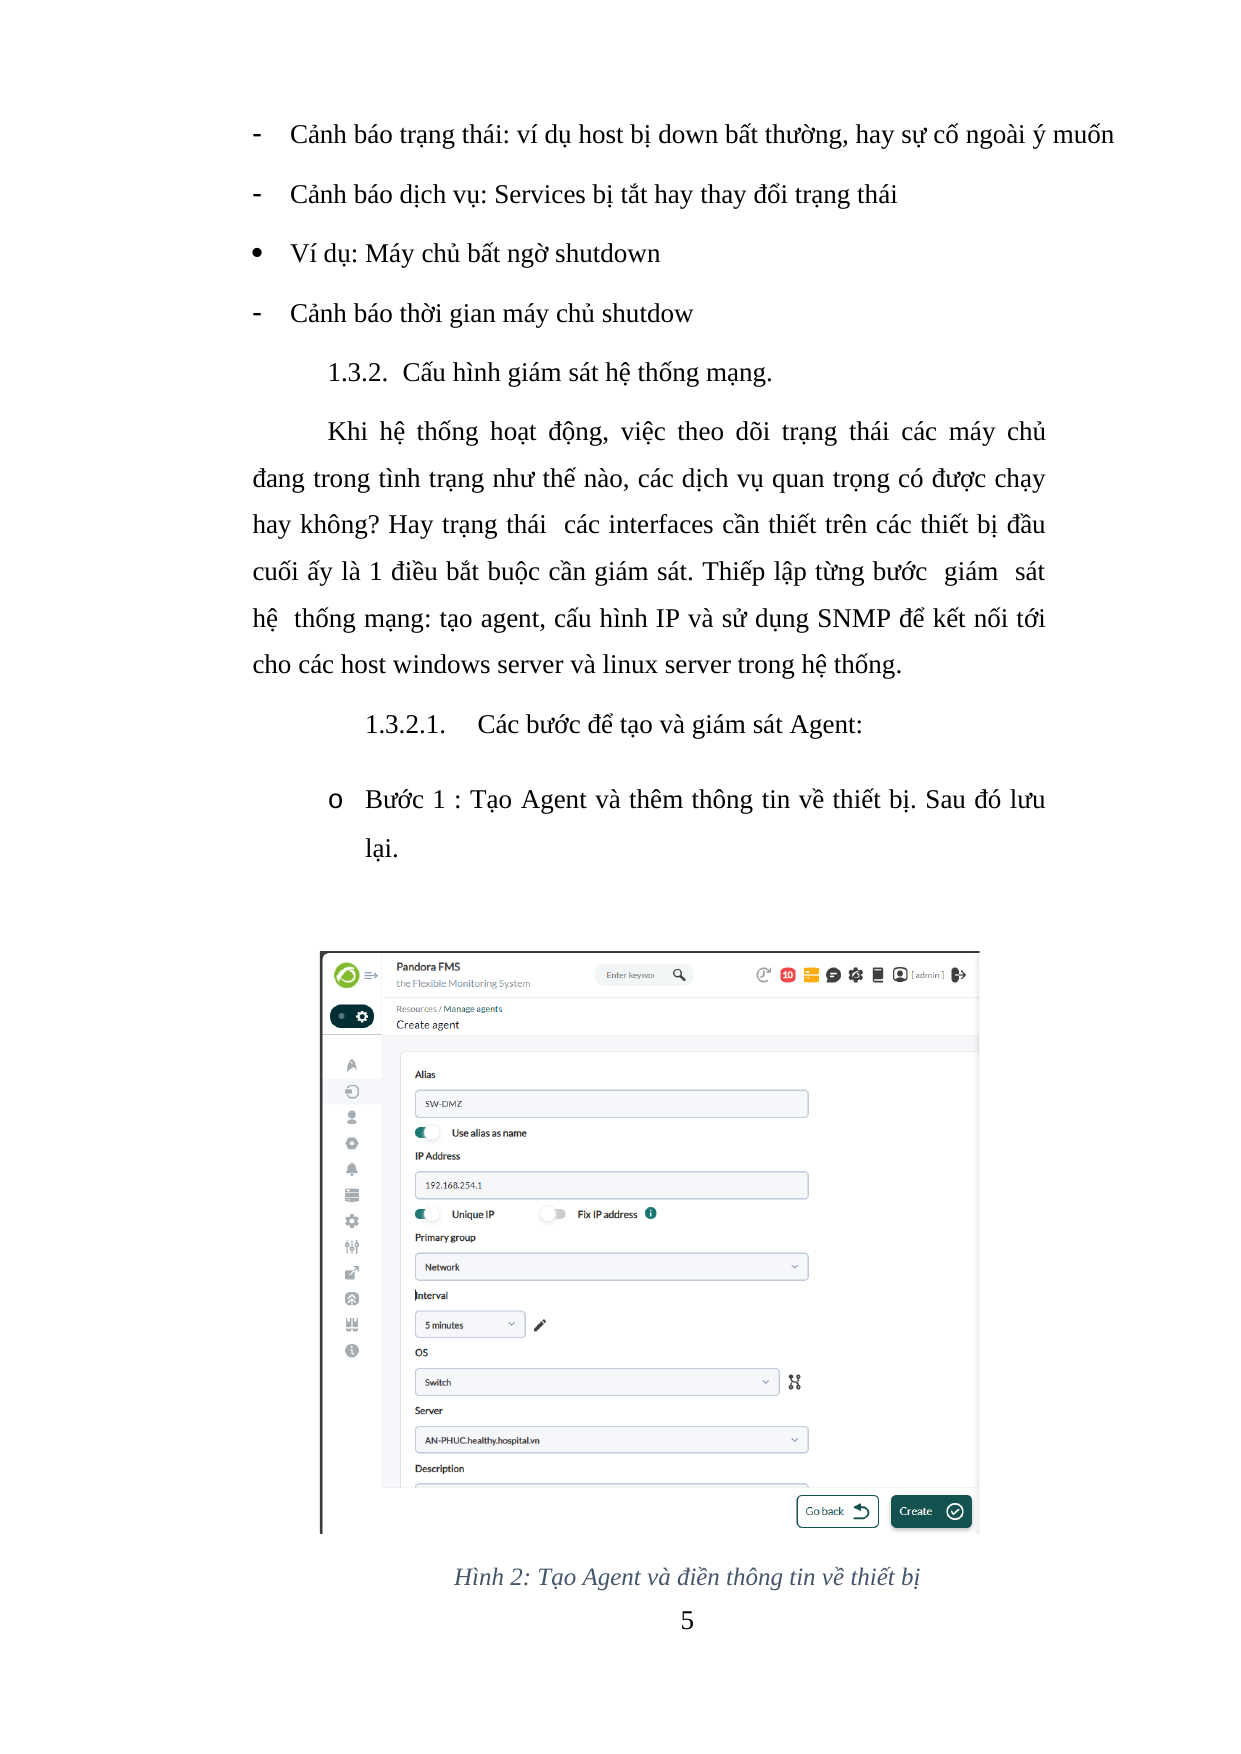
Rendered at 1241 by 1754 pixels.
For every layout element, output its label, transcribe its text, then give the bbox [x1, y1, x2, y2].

text Khi hệ thống hoạt động, việc theo dõi trạng thái các máy chủ đang trong tình trạng như thế nào, các dịch vụ quan trọng có được chạy hay không? Hay trạng thái các interfaces cần thiết trên các thiết bị đầu cuối ấy là 1 điều bắt buộc cần giám sát. Thiếp lập từng bước giám sát hệ thống mạng: tạo agent, cấu hình IP và sử dụng SNMP để kết nối tới cho các host windows server và linux server trong hệ thống. [252, 415, 1047, 680]
list Cảnh báo trạng thái: ví dụ host bị down bất thường, hay sự cố ngoài ý muốn [252, 119, 1122, 150]
list Cảnh báo thời gian máy chủ shutdow [252, 297, 1122, 328]
subtitle Cấu hình giám sát hệ thống mạng. [252, 356, 1122, 387]
list Ví dụ: Máy chủ bất ngờ shutdown [252, 237, 1122, 269]
picture [319, 951, 980, 1534]
list Cảnh báo dịch vụ: Services bị tắt hay thay đổi trạng thái [252, 178, 1122, 209]
list Bước 1 : Tạo Agent và thêm thông tin về thiết bị. Sau đó lưu lại. [327, 784, 1047, 864]
subtitle Các bước để tạo và giám sát Agent: [365, 708, 1122, 739]
